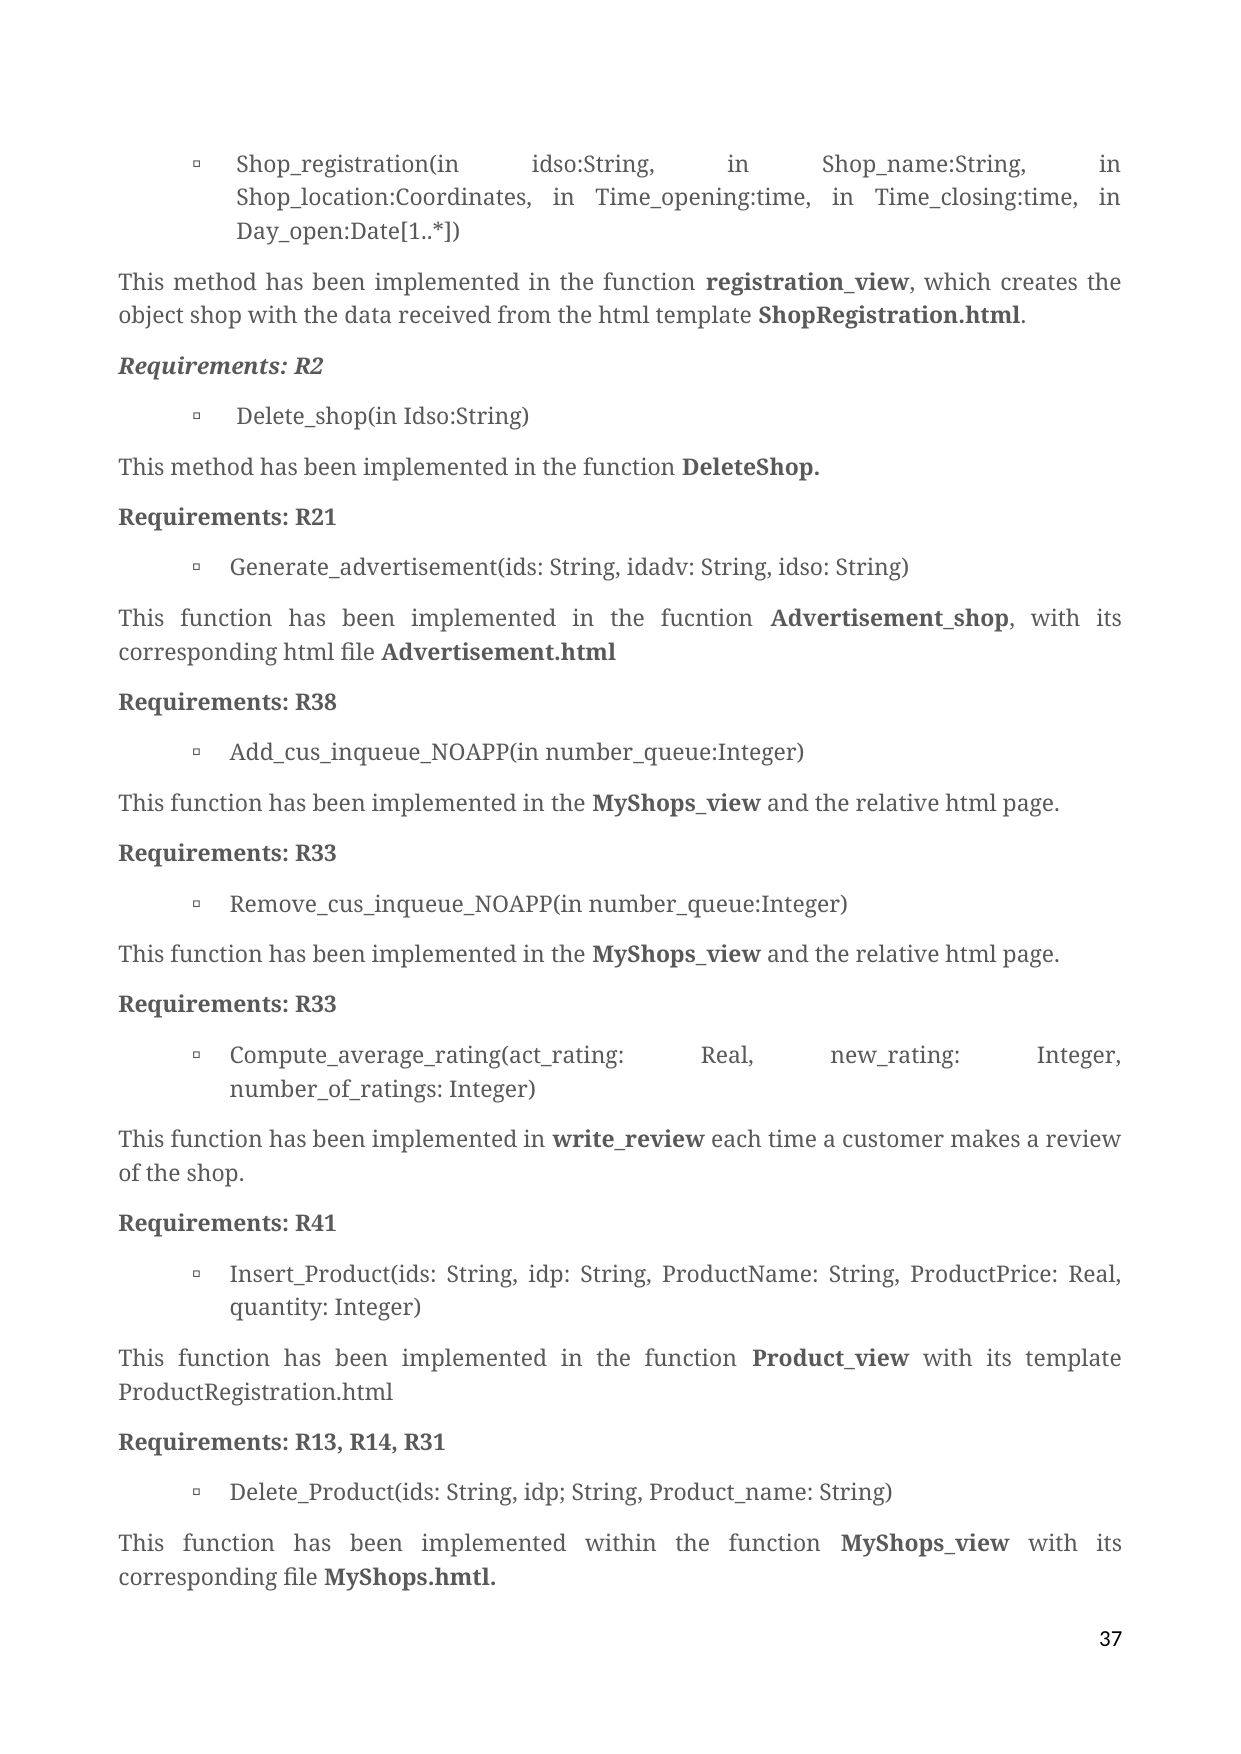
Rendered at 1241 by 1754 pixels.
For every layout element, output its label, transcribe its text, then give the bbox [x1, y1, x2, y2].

text Requirements: R13, R14, R31 [118, 1426, 1122, 1457]
list Insert_Product(ids: String, idp: String, ProductName: String, ProductPrice: Real, quantity: Integer) [192, 1258, 1122, 1323]
text This method has been implemented in the function registration_view, which creates the object shop with the data received from the html template ShopRegistration.html. [118, 266, 1122, 331]
text This function has been implemented in the function Product_view with its template ProductRegistration.html [118, 1342, 1122, 1407]
list Shop_registration(in idso:String, in Shop_name:String, in Shop_location:Coordinates, in Time_opening:time, in Time_closing:time, in Day_open:Date[1..*]) [192, 148, 1122, 246]
list Compute_average_rating(act_rating: Real, new_rating: Integer, number_of_ratings: Integer) [192, 1039, 1122, 1104]
list Add_cus_inqueue_NOAPP(in number_queue:Integer) [192, 736, 1122, 768]
list Generate_advertisement(ids: String, idadv: String, idso: String) [192, 551, 1122, 583]
text Requirements: R2 [118, 350, 1122, 381]
list Delete_shop(in Idso:String) [192, 400, 1122, 431]
text This function has been implemented in the MyShops_view and the relative html page. [118, 938, 1122, 969]
text Requirements: R38 [118, 686, 1122, 717]
text This function has been implemented in write_review each time a customer makes a review of the shop. [118, 1123, 1122, 1188]
text This function has been implemented within the function MyShops_view with its corresponding file MyShops.hmtl. [118, 1527, 1122, 1592]
text This function has been implemented in the fucntion Advertisement_shop, with its corresponding html file Advertisement.html [118, 602, 1122, 667]
text This function has been implemented in the MyShops_view and the relative html page. [118, 787, 1122, 818]
list Delete_Product(ids: String, idp; String, Product_name: String) [192, 1476, 1122, 1508]
text Requirements: R21 [118, 501, 1122, 532]
text Requirements: R41 [118, 1207, 1122, 1238]
text This method has been implemented in the function DeleteShop. [118, 451, 1122, 482]
list Remove_cus_inqueue_NOAPP(in number_queue:Integer) [192, 888, 1122, 919]
text Requirements: R33 [118, 837, 1122, 868]
text Requirements: R33 [118, 988, 1122, 1020]
